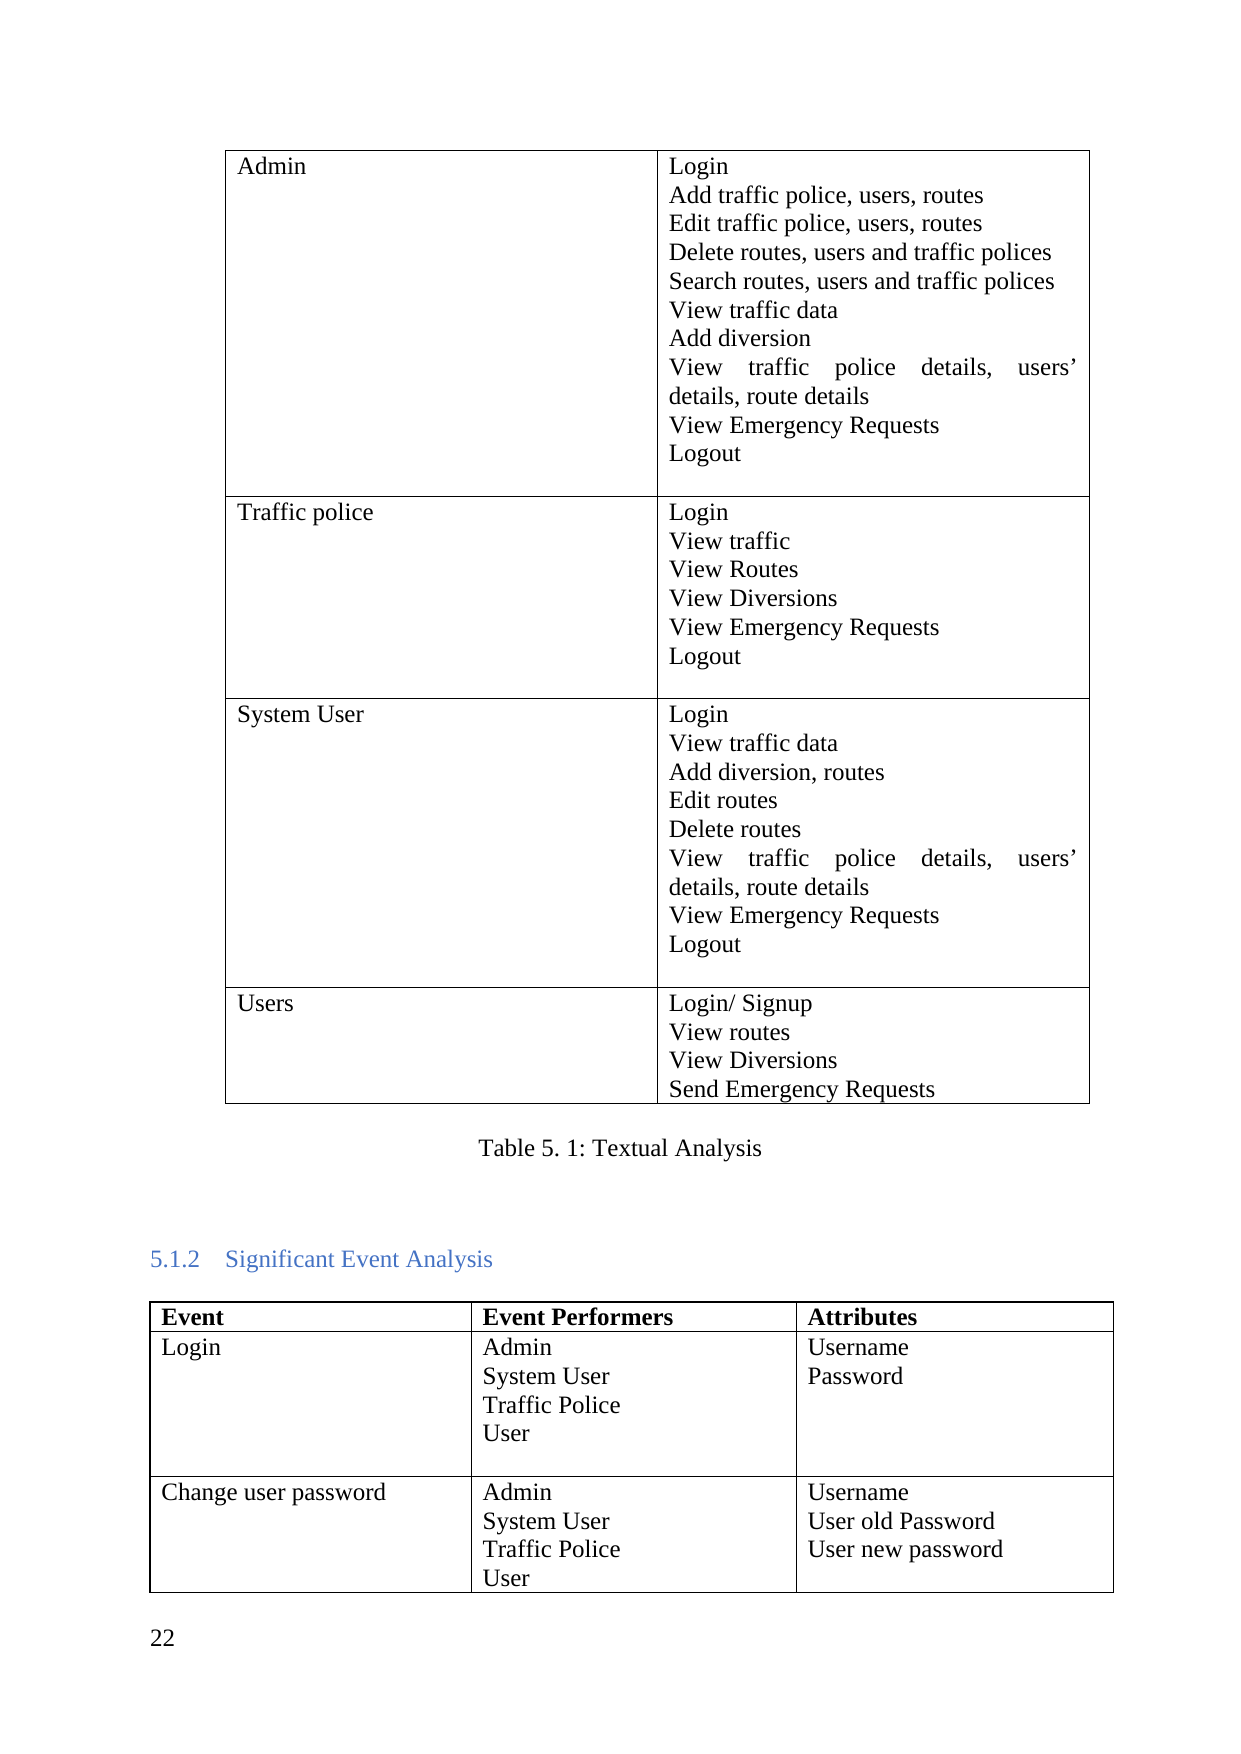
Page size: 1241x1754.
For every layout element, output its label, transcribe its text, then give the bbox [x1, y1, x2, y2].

table_header Event Performers [472, 1303, 796, 1331]
table_cell Traffic police [226, 497, 657, 698]
table_cell Login [151, 1332, 471, 1476]
text Table 5. 1: Textual Analysis [150, 1133, 1090, 1161]
table_cell Login View traffic data Add diversion, routes Edit routes Delete routes View traffic police details, users’ details, route details View Emergency Requests Logout [658, 699, 1089, 987]
table_cell Username Password [797, 1332, 1113, 1476]
table_cell Users [226, 988, 657, 1103]
subtitle Significant Event Analysis [150, 1244, 1090, 1273]
table_cell Admin System User Traffic Police User [472, 1332, 796, 1476]
table_header Attributes [797, 1303, 1113, 1331]
table_cell Login Add traffic police, users, routes Edit traffic police, users, routes Delete routes, users and traffic polices Search routes, users and traffic polices View traffic data Add diversion View traffic police details, users’ details, route details View Emergency Requests Logout [658, 151, 1089, 496]
table_header Event [151, 1303, 471, 1331]
table_cell Login View traffic View Routes View Diversions View Emergency Requests Logout [658, 497, 1089, 698]
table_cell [797, 1477, 1113, 1592]
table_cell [151, 1477, 471, 1592]
table_cell Admin [226, 151, 657, 496]
table_cell System User [226, 699, 657, 987]
table_cell Login/ Signup View routes View Diversions Send Emergency Requests [658, 988, 1089, 1103]
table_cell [472, 1477, 796, 1592]
